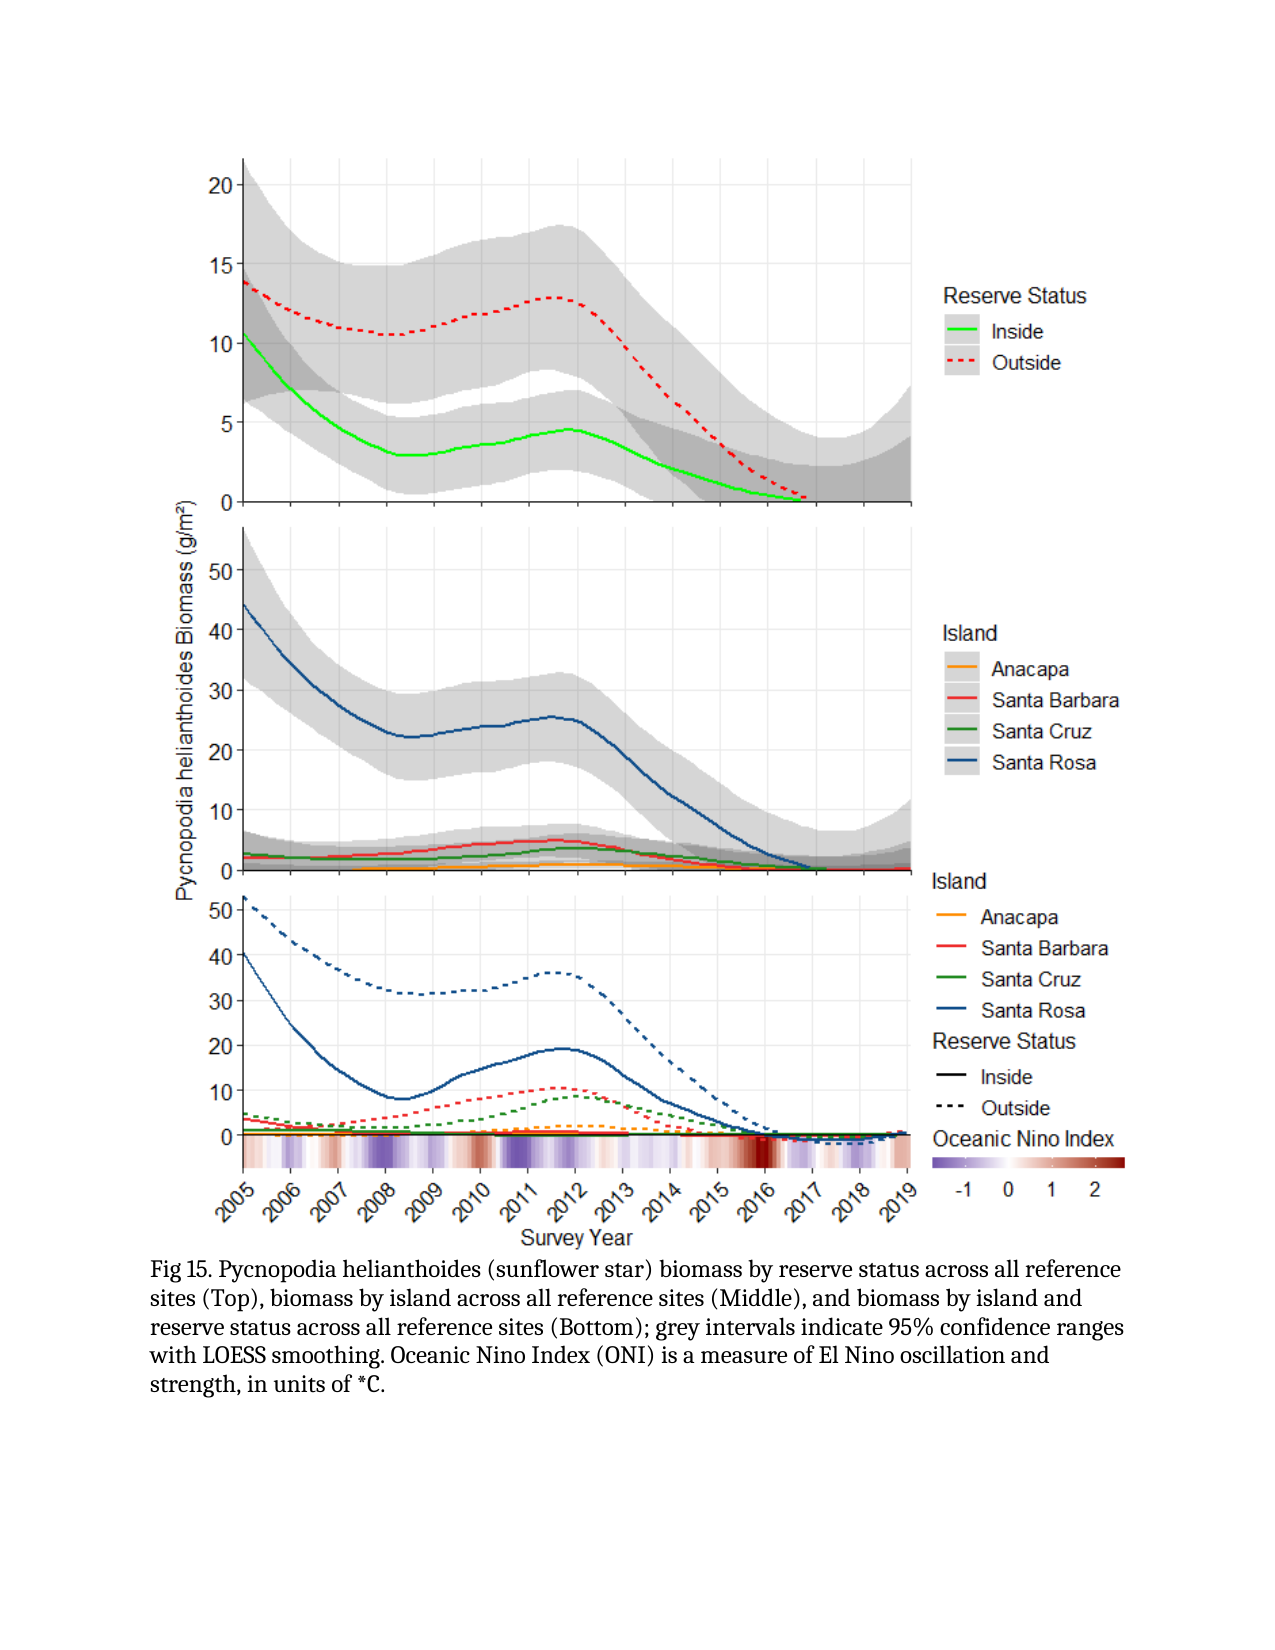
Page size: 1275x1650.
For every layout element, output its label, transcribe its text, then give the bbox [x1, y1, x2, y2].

picture [168, 150, 1144, 1255]
